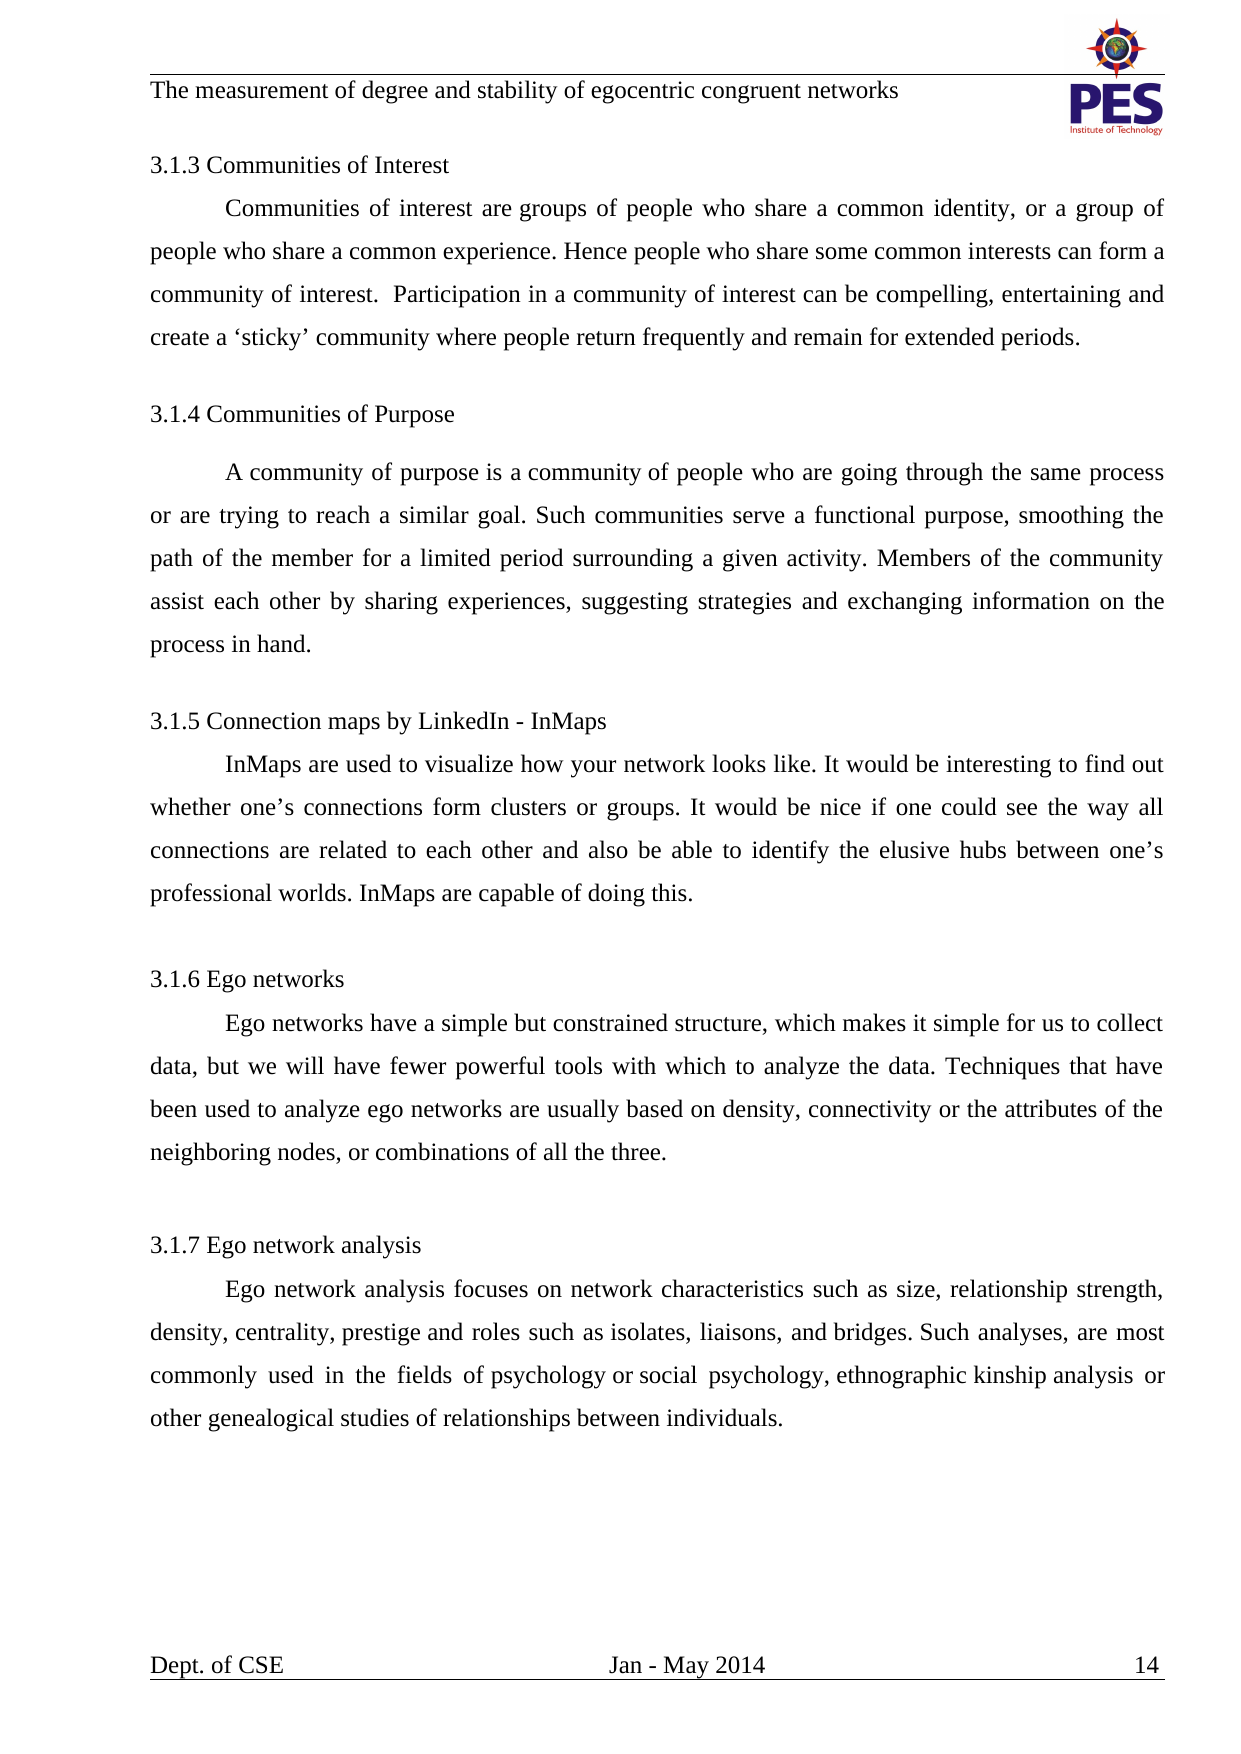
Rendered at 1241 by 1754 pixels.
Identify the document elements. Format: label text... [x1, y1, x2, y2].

text InMaps are used to visualize how your network looks like. It would be interesting to find out whether one’s connections form clusters or groups. It would be nice if one could see the way all connections are related to each other and also be able to identify the elusive hubs between one’s professional worlds. InMaps are capable of doing this. [150, 749, 1165, 907]
picture [1063, 14, 1170, 139]
text Communities of interest are groups of people who share a common identity, or a group of people who share a common experience. Hence people who share some common interests can form a community of interest. Participation in a community of interest can be compelling, entertaining and create a ‘sticky’ community where people return frequently and remain for extended periods. [150, 193, 1165, 351]
text 3.1.6 Ego networks [150, 964, 1165, 993]
text 3.1.5 Connection maps by LinkedIn - InMaps [150, 706, 1165, 734]
text 3.1.7 Ego network analysis [150, 1231, 1165, 1259]
text 3.1.4 Communities of Purpose [150, 399, 1165, 428]
text Ego network analysis focuses on network characteristics such as size, relationship strength, density, centrality, prestige and roles such as isolates, liaisons, and bridges. Such analyses, are most commonly used in the fields of psychology or social psychology, ethnographic kinship analysis or other genealogical studies of relationships between individuals. [150, 1274, 1165, 1432]
text A community of purpose is a community of people who are going through the same process or are trying to reach a similar goal. Such communities serve a functional purpose, smoothing the path of the member for a limited period surrounding a given activity. Members of the community assist each other by sharing experiences, suggesting strategies and exchanging information on the process in hand. [150, 457, 1165, 658]
text 3.1.3 Communities of Interest [150, 150, 1165, 179]
text Ego networks have a simple but constrained structure, which makes it simple for us to collect data, but we will have fewer powerful tools with which to analyze the data. Techniques that have been used to analyze ego networks are usually based on density, connectivity or the attributes of the neighboring nodes, or combinations of all the three. [150, 1008, 1165, 1166]
